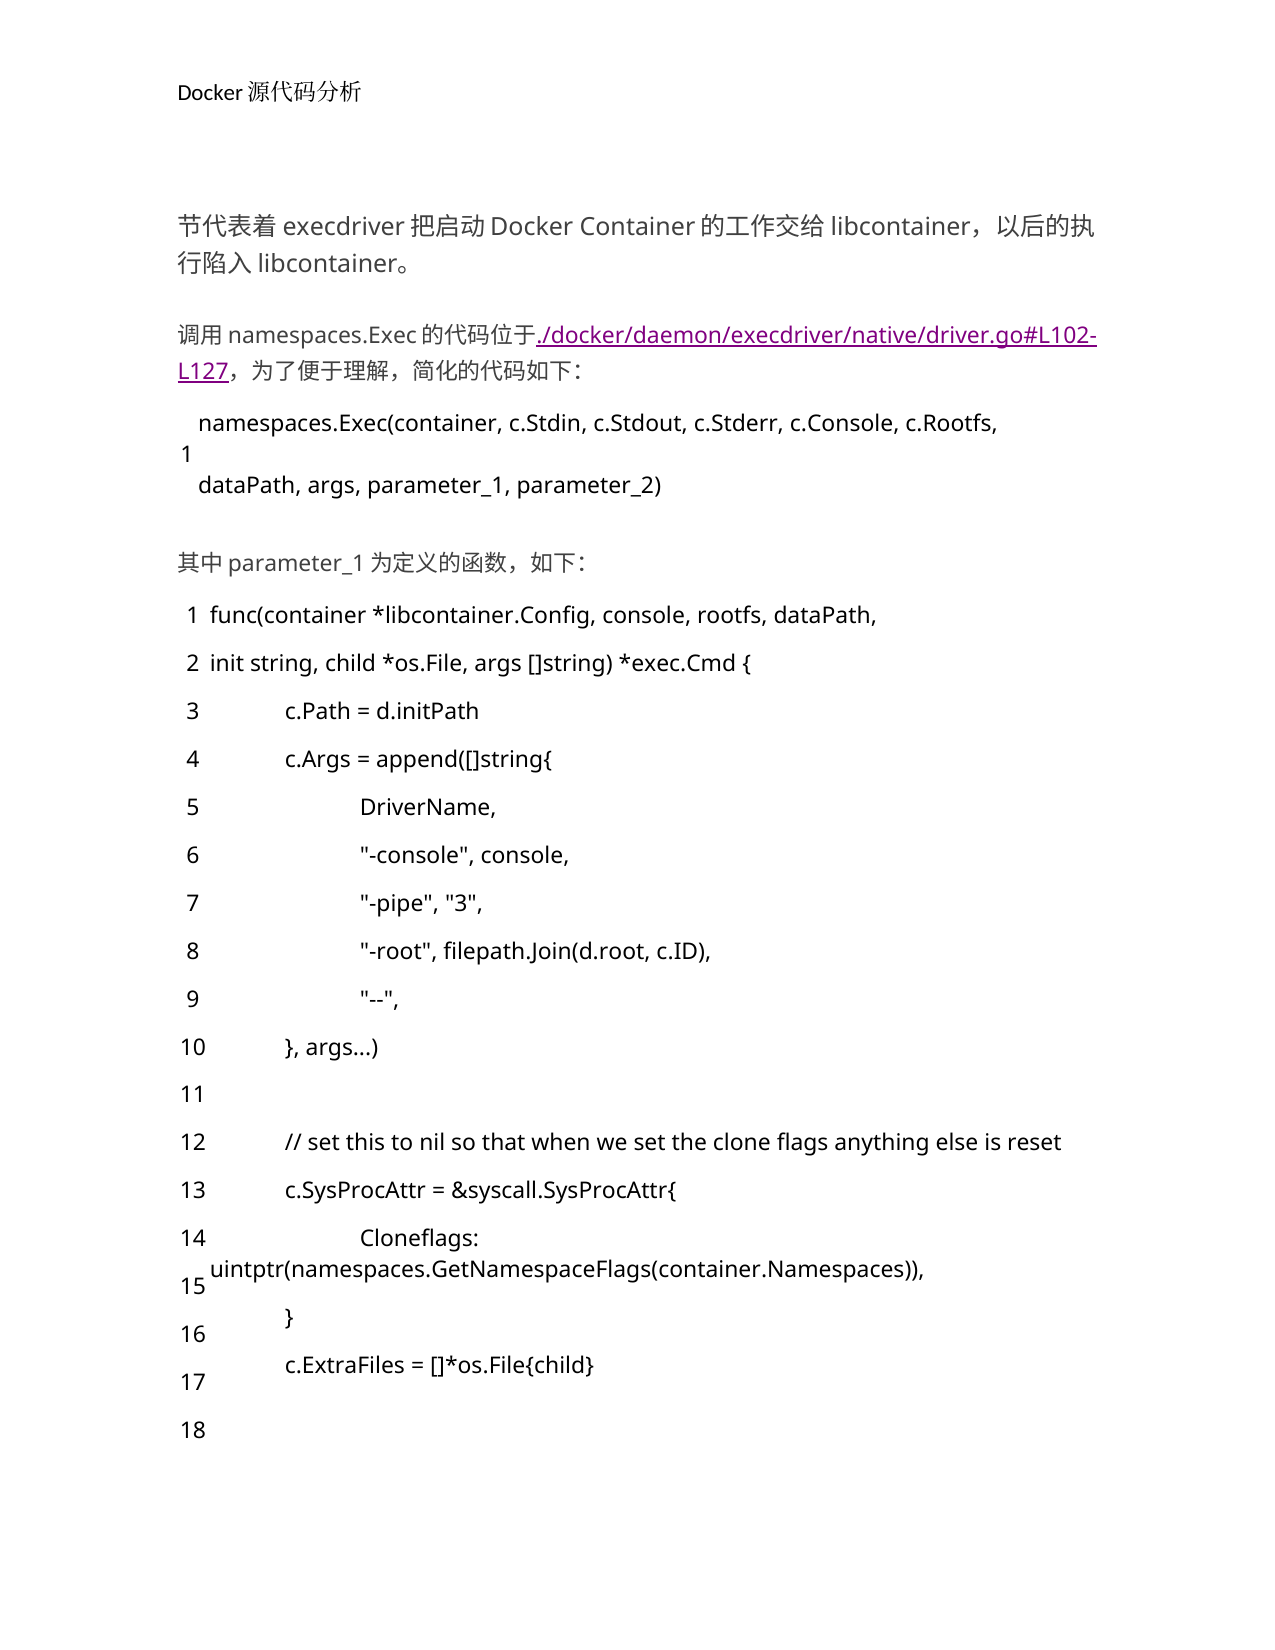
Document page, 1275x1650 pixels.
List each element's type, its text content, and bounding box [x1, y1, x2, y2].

table_header 1 [177, 405, 196, 545]
text 其中parameter_1为定义的函数，如下： [177, 545, 1098, 578]
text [177, 207, 1098, 279]
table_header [177, 598, 208, 1463]
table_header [208, 598, 1098, 1463]
table_header namespaces.Exec(container, c.Stdin, c.Stdout, c.Stderr, c.Console, c.Rootfs, dataPath, args, parameter_1, parameter_2) [196, 405, 1098, 545]
text 调用namespaces.Exec的代码位于./docker/daemon/execdriver/native/driver.go#L102-L127，为了便于理解，简化的代码如下： [177, 317, 1098, 386]
